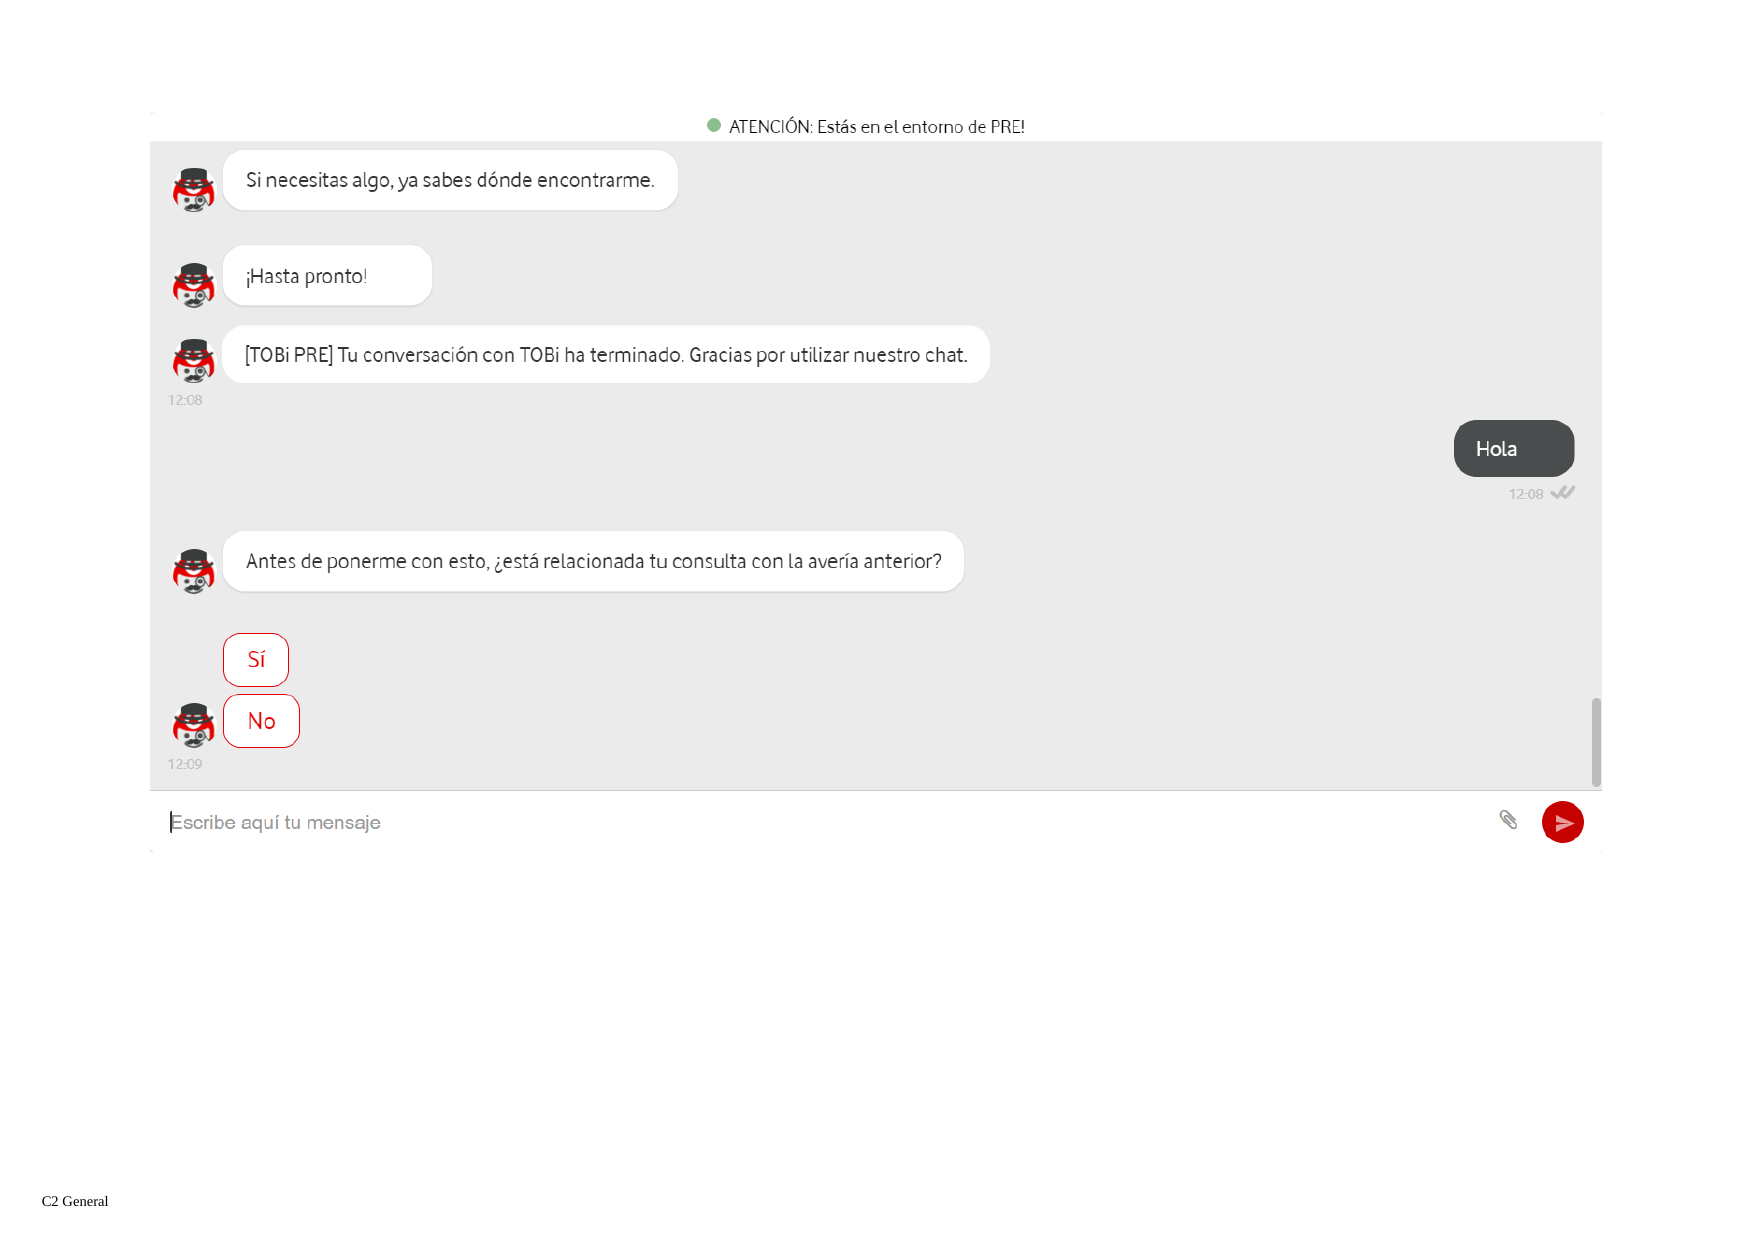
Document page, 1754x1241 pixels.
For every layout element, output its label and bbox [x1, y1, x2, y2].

picture [150, 112, 1603, 852]
